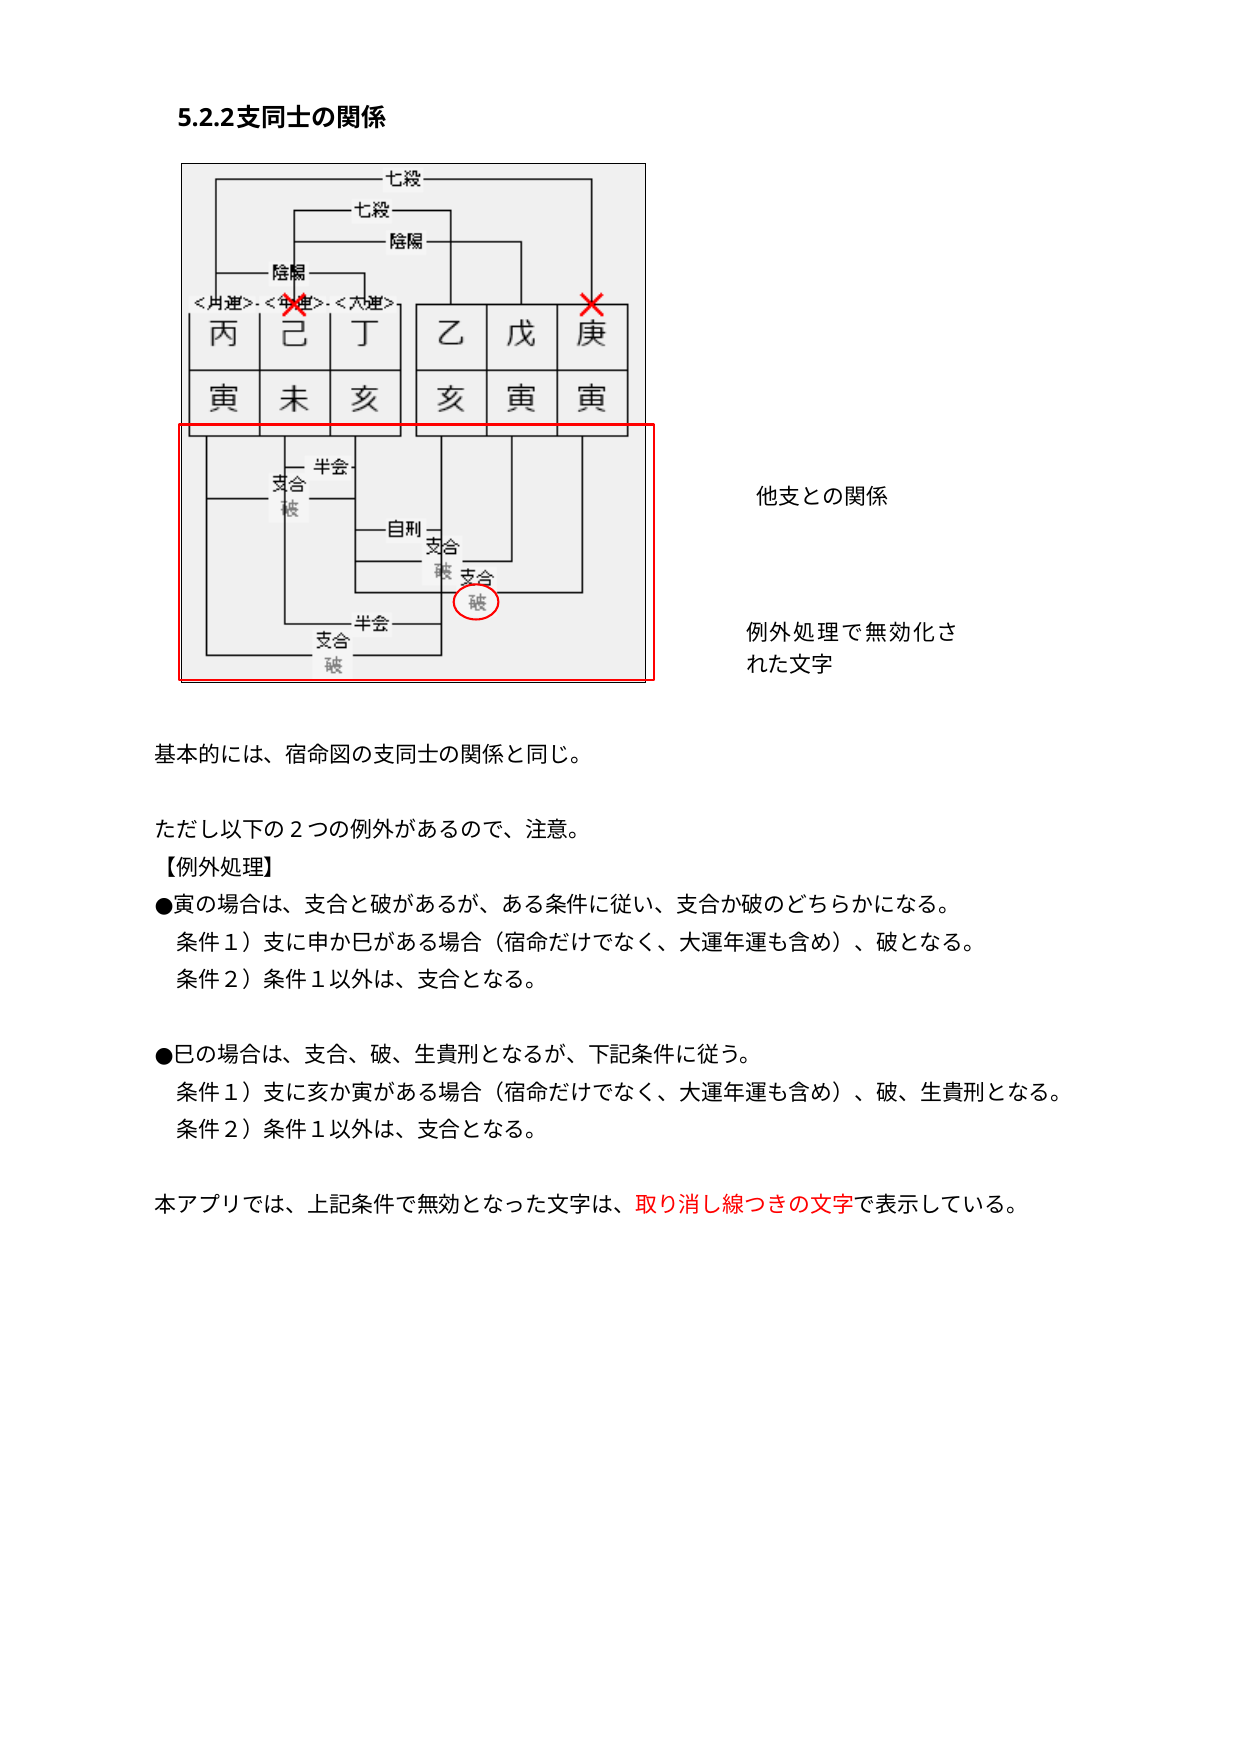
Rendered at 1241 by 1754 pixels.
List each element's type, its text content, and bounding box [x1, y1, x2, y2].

text 条件１）支に亥か寅がある場合（宿命だけでなく、大運年運も含め）、破、生貴刑となる。 [176, 1072, 1167, 1109]
list 支同士の関係 [177, 97, 1145, 134]
picture [182, 164, 645, 423]
text ●巳の場合は、支合、破、生貴刑となるが、下記条件に従う。 [154, 1034, 1167, 1072]
text 条件２）条件１以外は、支合となる。 [176, 1109, 1167, 1147]
text 条件２）条件１以外は、支合となる。 [176, 959, 1167, 997]
text 本アプリでは、上記条件で無効となった文字は、取り消し線つきの文字で表示している。 [154, 1184, 1167, 1222]
text 【例外処理】 [154, 847, 1167, 884]
text ただし以下の2つの例外があるので、注意。 [154, 809, 1167, 847]
text 基本的には、宿命図の支同士の関係と同じ。 [154, 734, 1167, 772]
text 条件１）支に申か巳がある場合（宿命だけでなく、大運年運も含め）、破となる。 [176, 922, 1167, 959]
text ●寅の場合は、支合と破があるが、ある条件に従い、支合か破のどちらかになる。 [154, 884, 1167, 922]
picture [182, 426, 645, 679]
